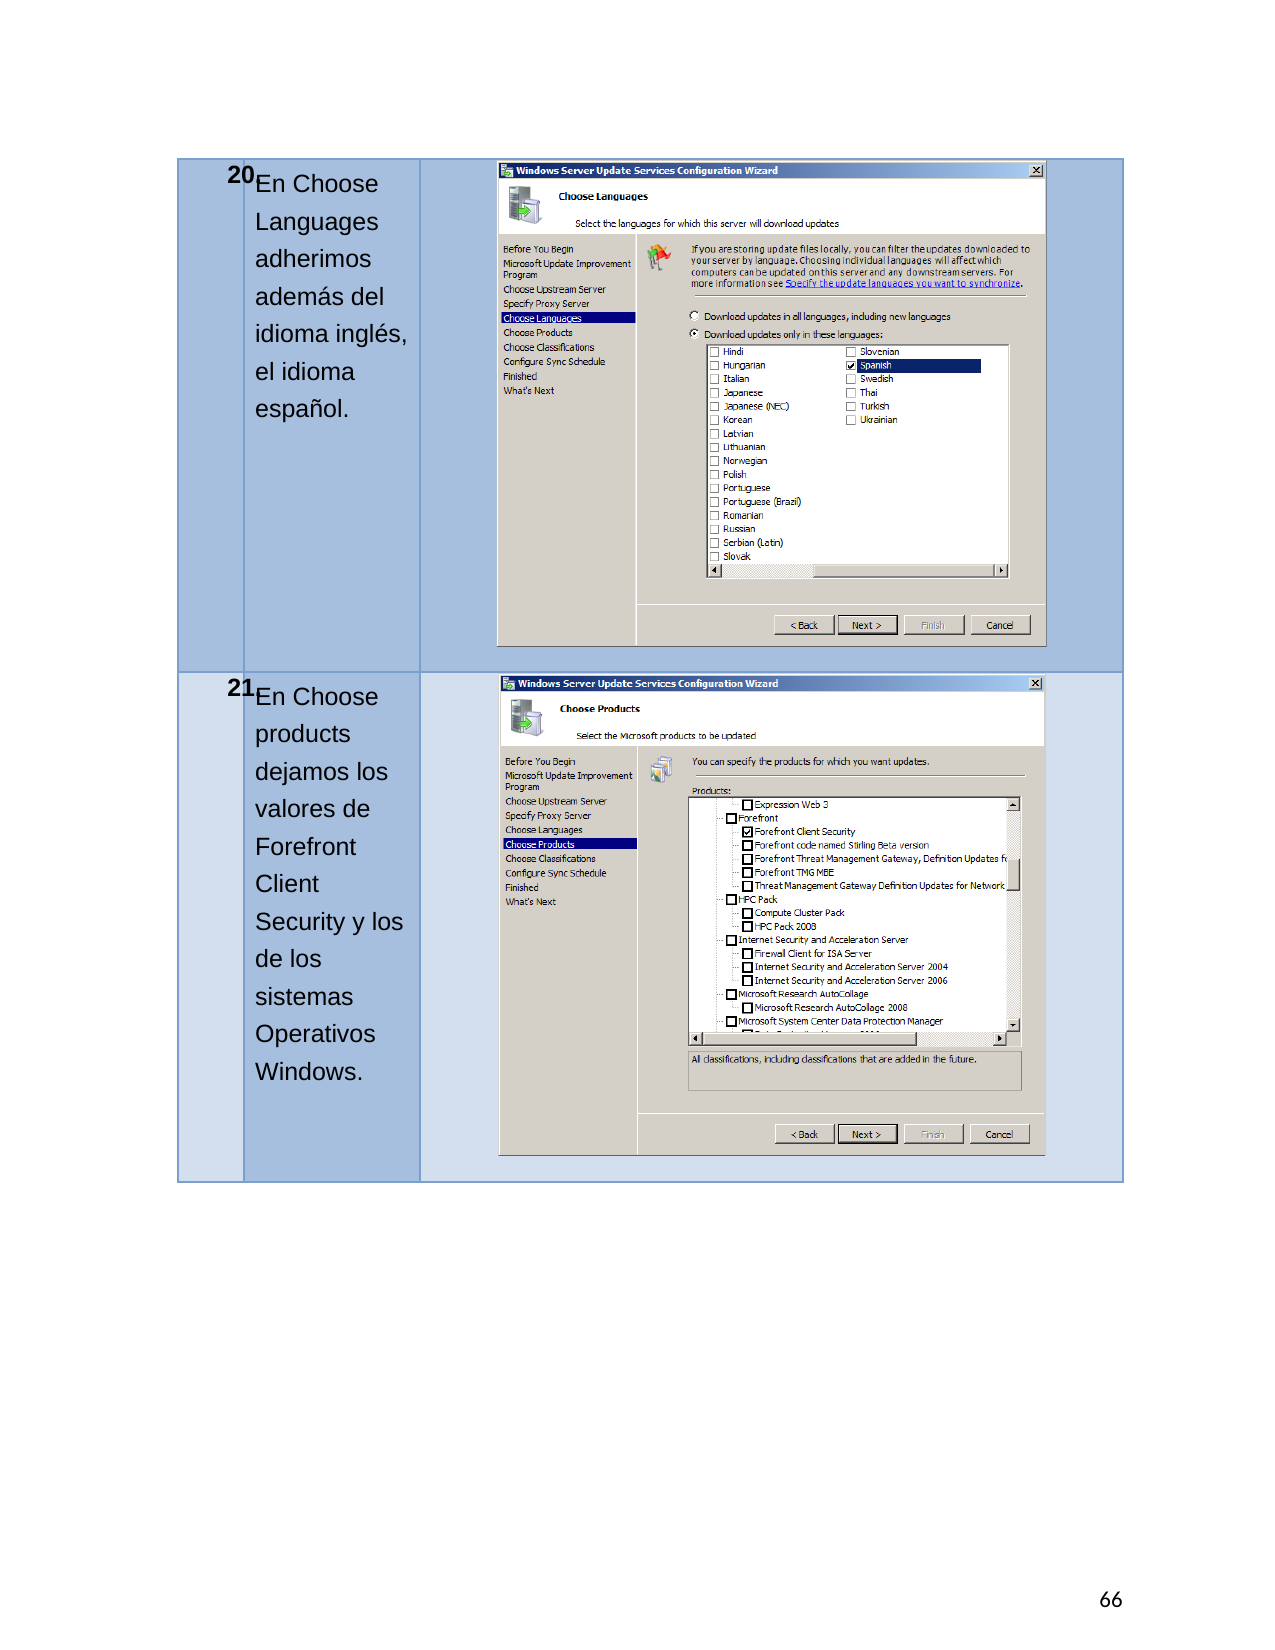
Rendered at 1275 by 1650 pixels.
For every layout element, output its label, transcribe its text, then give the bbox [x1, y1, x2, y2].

table_cell En Choose Languages adherimos además del idioma inglés, el idioma español. [245, 160, 419, 671]
table_cell [421, 160, 1122, 671]
table_cell [179, 673, 243, 1181]
table_cell [421, 673, 1122, 1181]
picture [496, 160, 1047, 647]
picture [498, 673, 1046, 1156]
table_cell En Choose products dejamos los valores de Forefront Client Security y los de los sistemas Operativos Windows. [245, 673, 419, 1181]
table_cell [179, 160, 243, 671]
